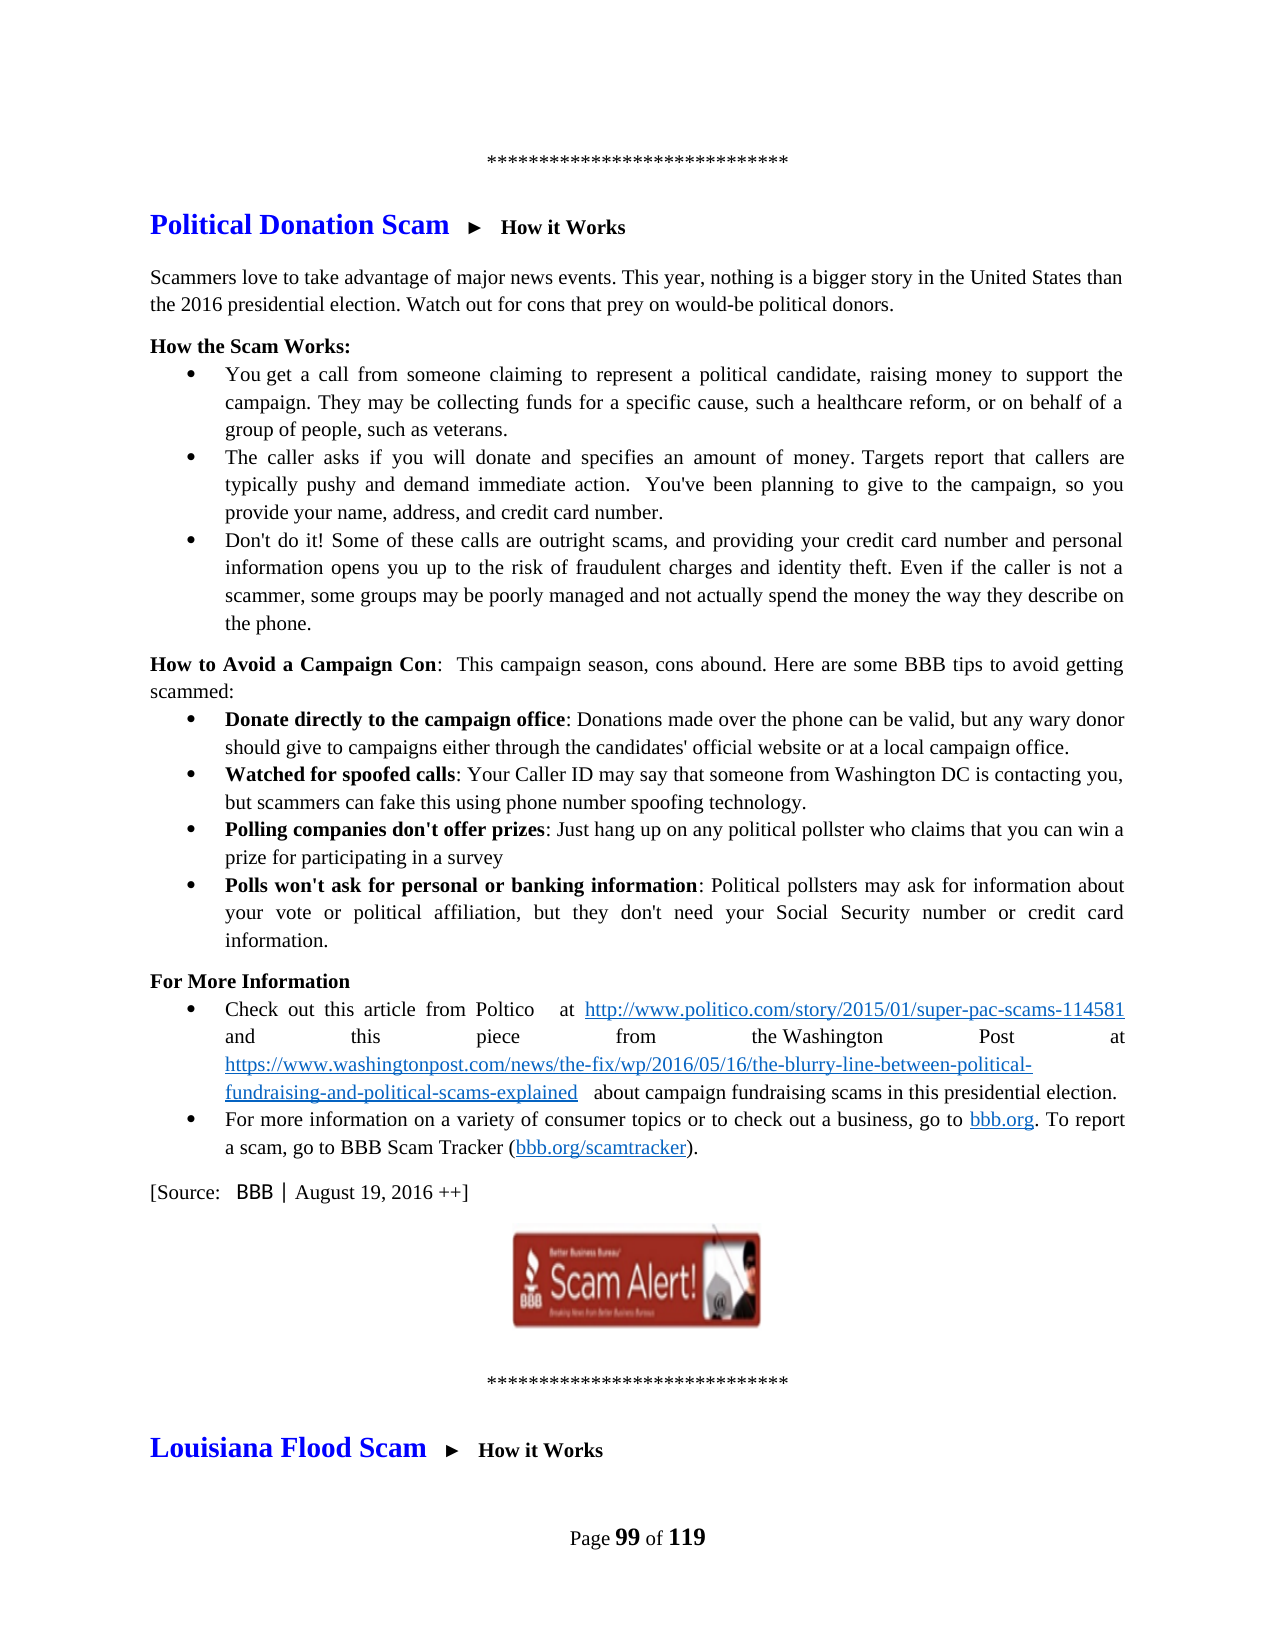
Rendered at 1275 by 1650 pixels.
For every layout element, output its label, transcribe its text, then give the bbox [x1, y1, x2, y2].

text How the Scam Works: [150, 334, 1125, 358]
text Louisiana Flood Scam ► How it Works [150, 1431, 1125, 1464]
text For More Information [150, 969, 1125, 993]
text [Source: BBB | August 19, 2016 ++] [150, 1177, 1125, 1205]
text ***************************** [150, 1371, 1125, 1395]
list Don't do it! Some of these calls are outright scams, and providing your credit card number and personal information opens you up to the risk of fraudulent charges and identity theft. Even if the caller is not a scammer, some groups may be poorly managed and not actually spend the money the way they describe on the phone. [187, 528, 1125, 634]
list Donate directly to the campaign office: Donations made over the phone can be valid, but any wary donor should give to campaigns either through the candidates' official website or at a local campaign office. [187, 707, 1125, 759]
list Polls won't ask for personal or banking information: Political pollsters may ask for information about your vote or political affiliation, but they don't need your Social Security number or credit card information. [187, 873, 1125, 952]
list Watched for spoofed calls: Your Caller ID may say that someone from Washington DC is contacting you, but scammers can fake this using phone number spoofing technology. [187, 762, 1125, 814]
list Polling companies don't offer prizes: Just hang up on any political pollster who claims that you can win a prize for participating in a survey [187, 817, 1125, 869]
text Scammers love to take advantage of major news events. This year, nothing is a bigger story in the United States than the 2016 presidential election. Watch out for cons that prey on would-be political donors. [150, 264, 1125, 316]
text ***************************** [150, 150, 1125, 174]
list Check out this article from Poltico at http://www.politico.com/story/2015/01/super-pac-scams-114581 and this piece from the Washington Post at https://www.washingtonpost.com/news/the-fix/wp/2016/05/16/the-blurry-line-between-political-fundraising-and-political-scams-explained about campaign fundraising scams in this presidential election. [187, 997, 1125, 1104]
list For more information on a variety of consumer topics or to check out a business, go to bbb.org. To report a scam, go to BBB Scam Tracker (bbb.org/scamtracker). [187, 1107, 1125, 1159]
picture [512, 1223, 763, 1335]
list You get a call from someone claiming to represent a political candidate, raising money to support the campaign. They may be collecting funds for a specific cause, such a healthcare reform, or on behalf of a group of people, such as veterans. [187, 362, 1125, 441]
text How to Avoid a Campaign Con: This campaign season, cons abound. Here are some BBB tips to avoid getting scammed: [150, 652, 1125, 703]
subtitle Political Donation Scam ► How it Works [150, 207, 1125, 240]
list The caller asks if you will donate and specifies an amount of money. Targets report that callers are typically pushy and demand immediate action. You've been planning to give to the campaign, so you provide your name, address, and credit card number. [187, 445, 1125, 524]
